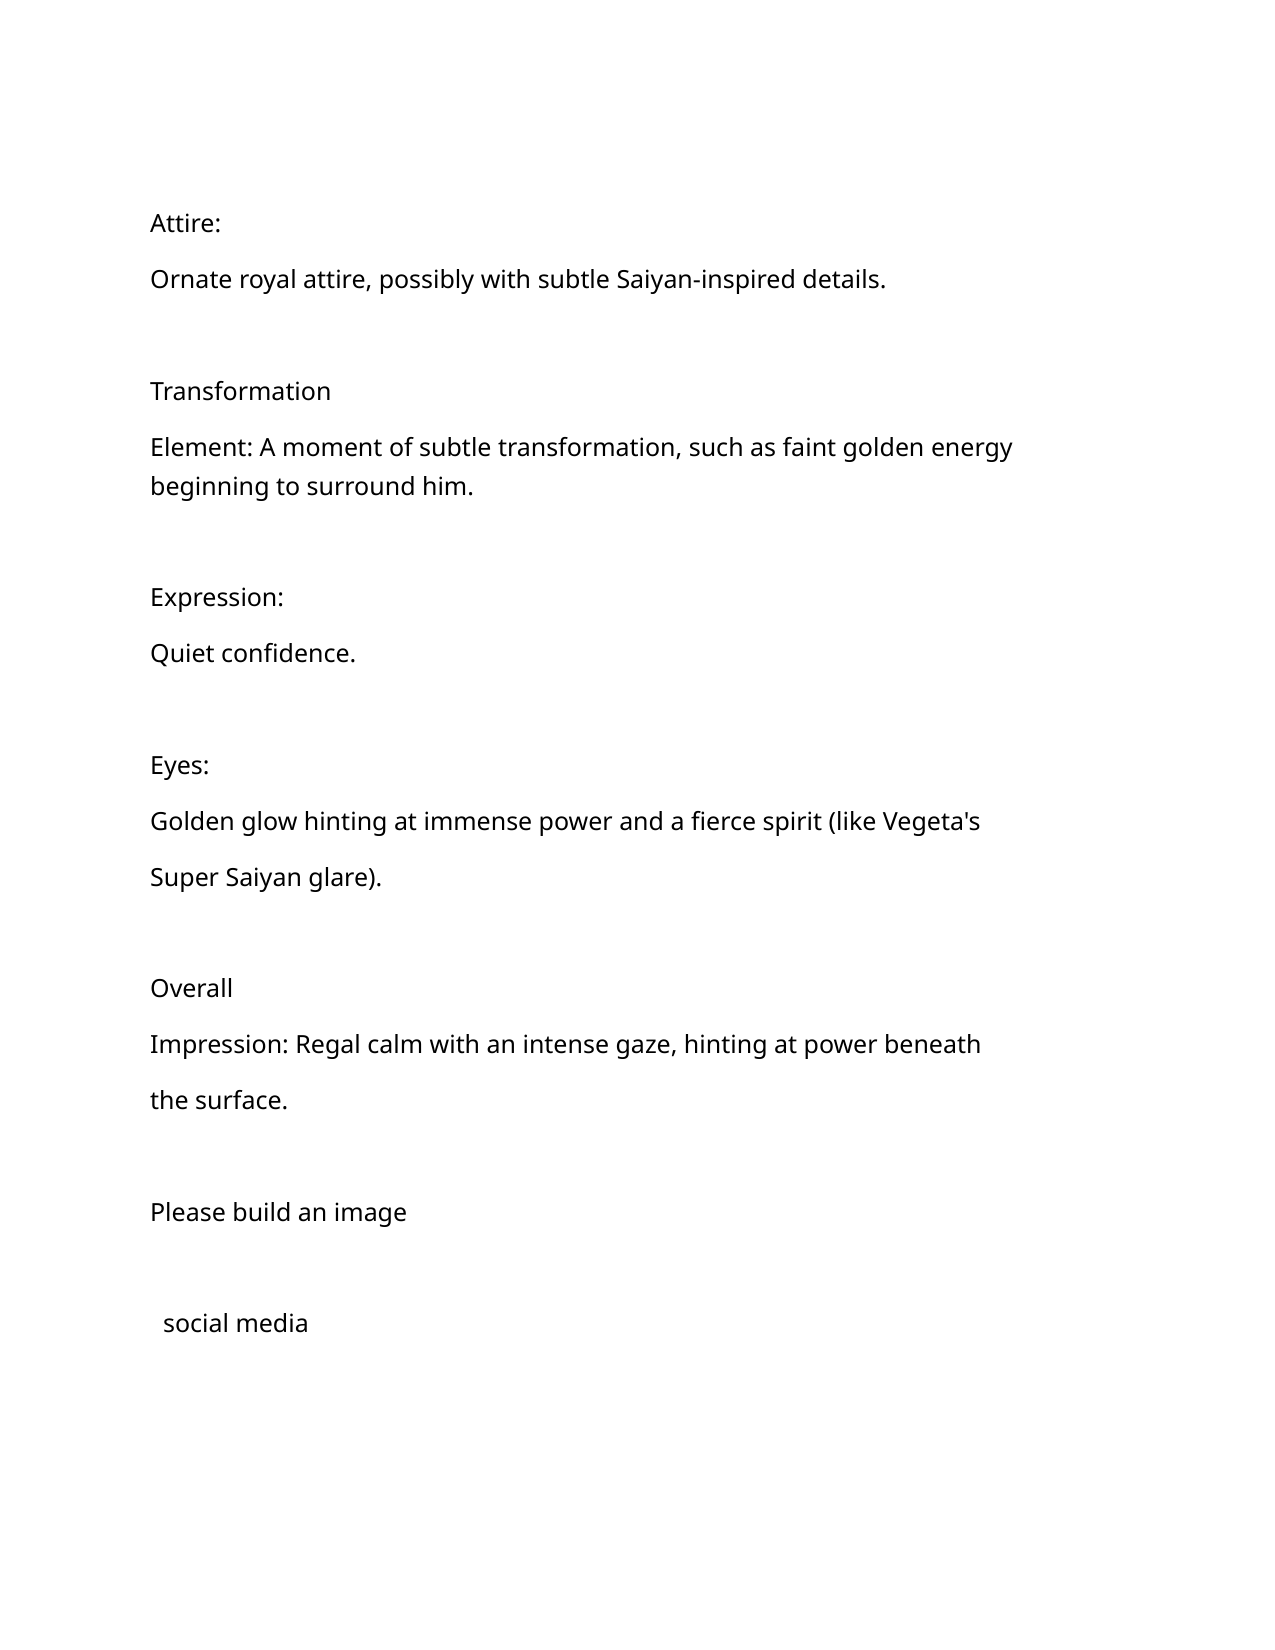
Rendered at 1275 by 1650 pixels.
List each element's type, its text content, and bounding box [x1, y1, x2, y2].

text Eyes: [150, 747, 1125, 782]
text social media [150, 1306, 1125, 1340]
text Expression: [150, 580, 1125, 614]
text Quiet confidence. [150, 636, 1125, 670]
text Impression: Regal calm with an intense gaze, hinting at power beneath [150, 1027, 1125, 1061]
text Attire: [150, 206, 1125, 240]
text Golden glow hinting at immense power and a fierce spirit (like Vegeta's [150, 803, 1125, 837]
text Ornate royal attire, possibly with subtle Saiyan-inspired details. [150, 262, 1125, 296]
text Super Saiyan glare). [150, 859, 1125, 893]
text Please build an image [150, 1194, 1125, 1228]
text Element: A moment of subtle transformation, such as faint golden energy beginning to surround him. [150, 429, 1125, 502]
text Transformation [150, 373, 1125, 407]
text the surface. [150, 1082, 1125, 1117]
text Overall [150, 971, 1125, 1005]
